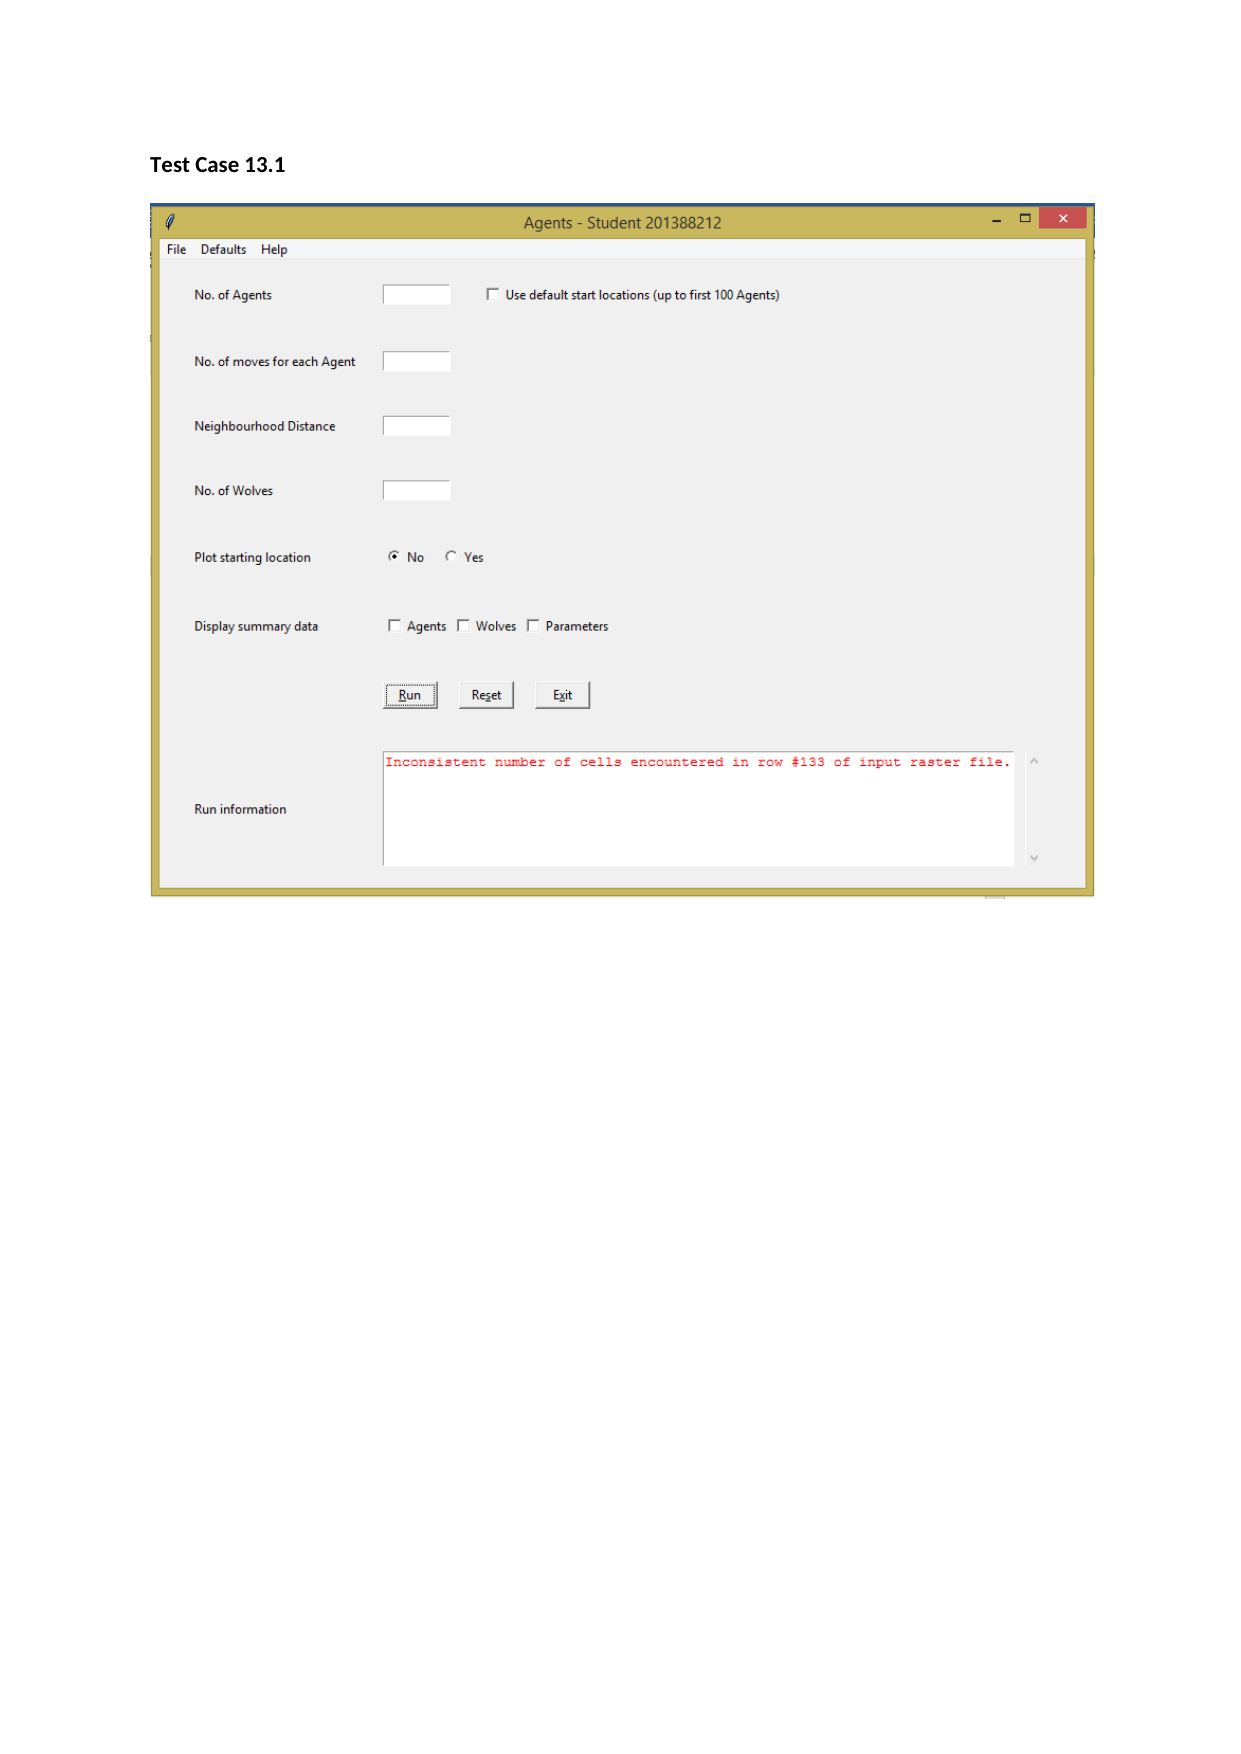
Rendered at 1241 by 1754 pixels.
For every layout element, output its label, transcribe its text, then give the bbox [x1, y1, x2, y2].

picture [150, 203, 1095, 899]
text Test Case 13.1 [150, 150, 1090, 178]
